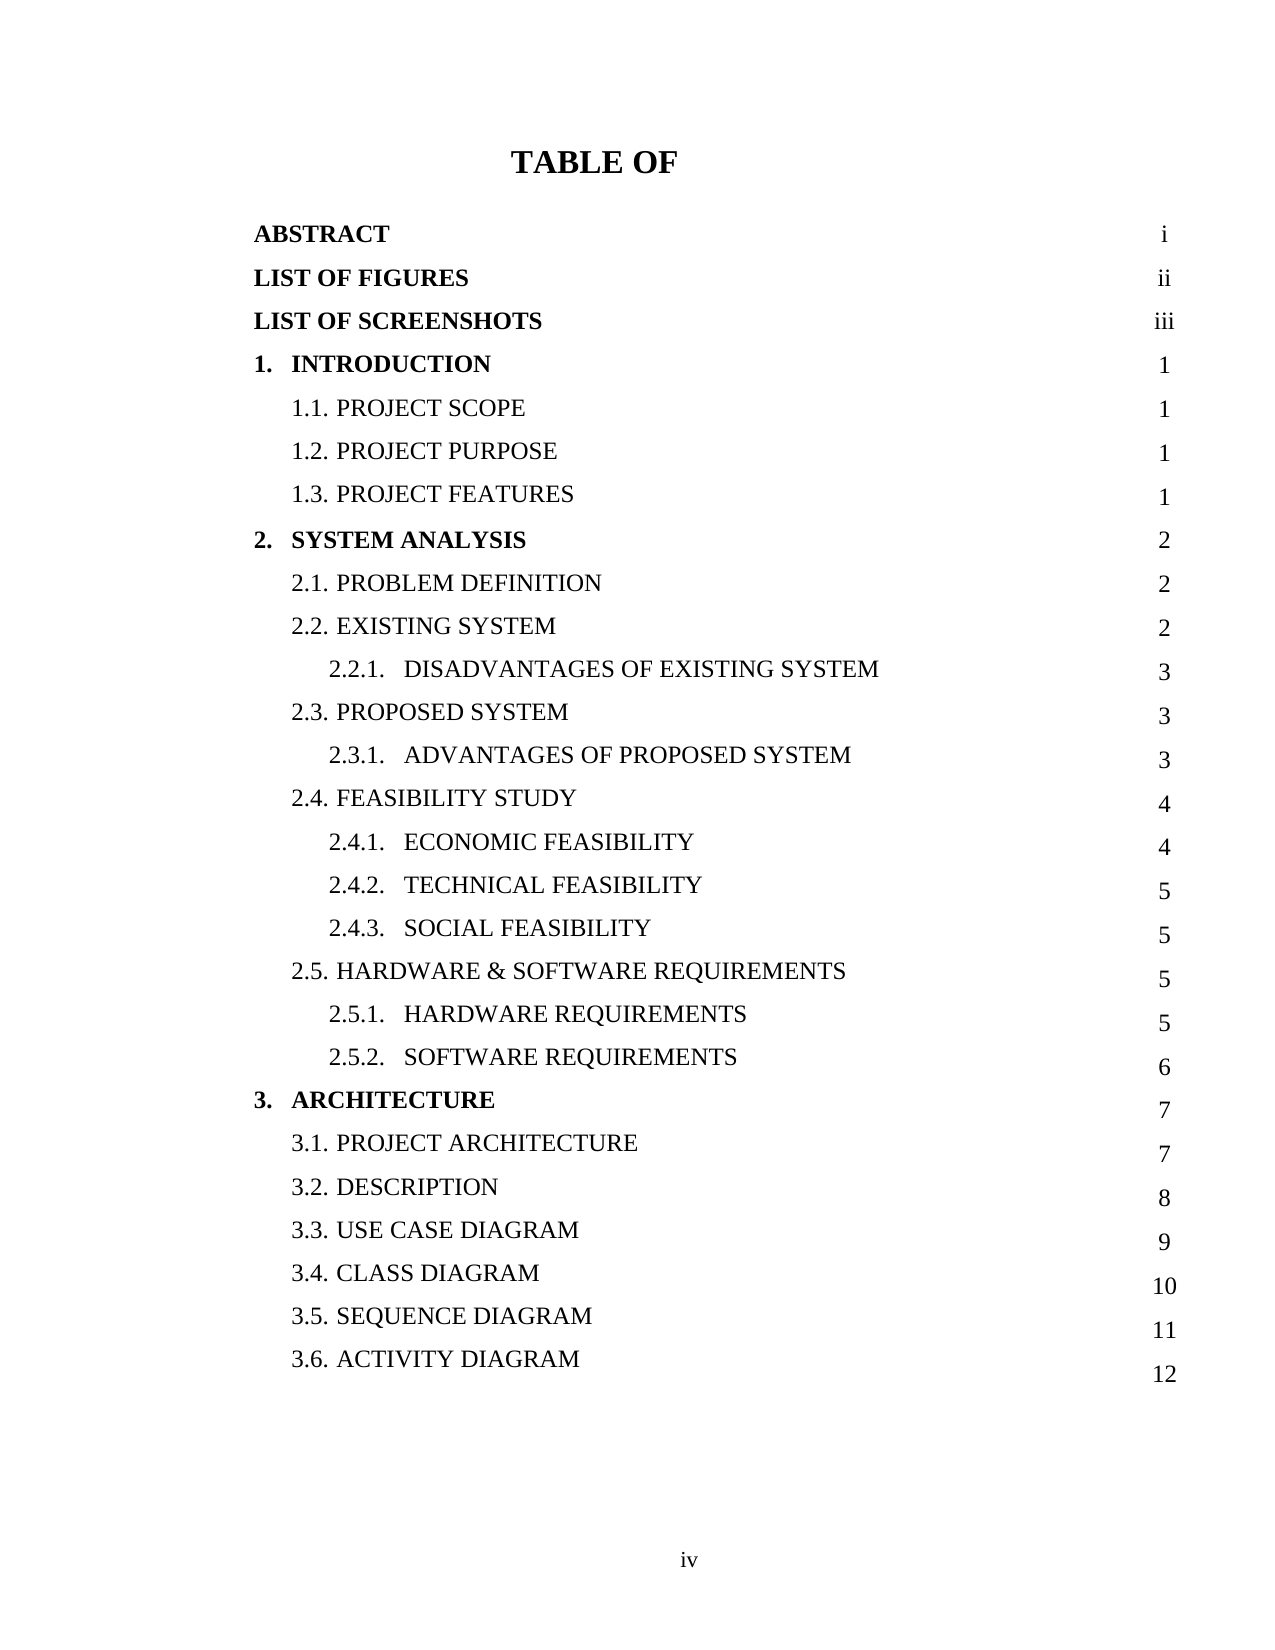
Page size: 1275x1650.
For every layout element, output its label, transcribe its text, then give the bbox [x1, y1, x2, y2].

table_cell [243, 525, 1039, 1517]
table_cell 1 1 1 1 [1039, 350, 1214, 525]
table_cell ii [1039, 262, 1214, 306]
table_cell LIST OF FIGURES [243, 262, 1039, 306]
table_cell INTRODUCTION PROJECT SCOPE PROJECT PURPOSE PROJECT FEATURES [243, 350, 1039, 525]
table_header i [1039, 174, 1214, 262]
table_cell LIST OF SCREENSHOTS [243, 306, 1039, 349]
table_header ABSTRACT [243, 174, 1039, 262]
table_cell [1039, 525, 1214, 1517]
table_cell iii [1039, 306, 1214, 349]
